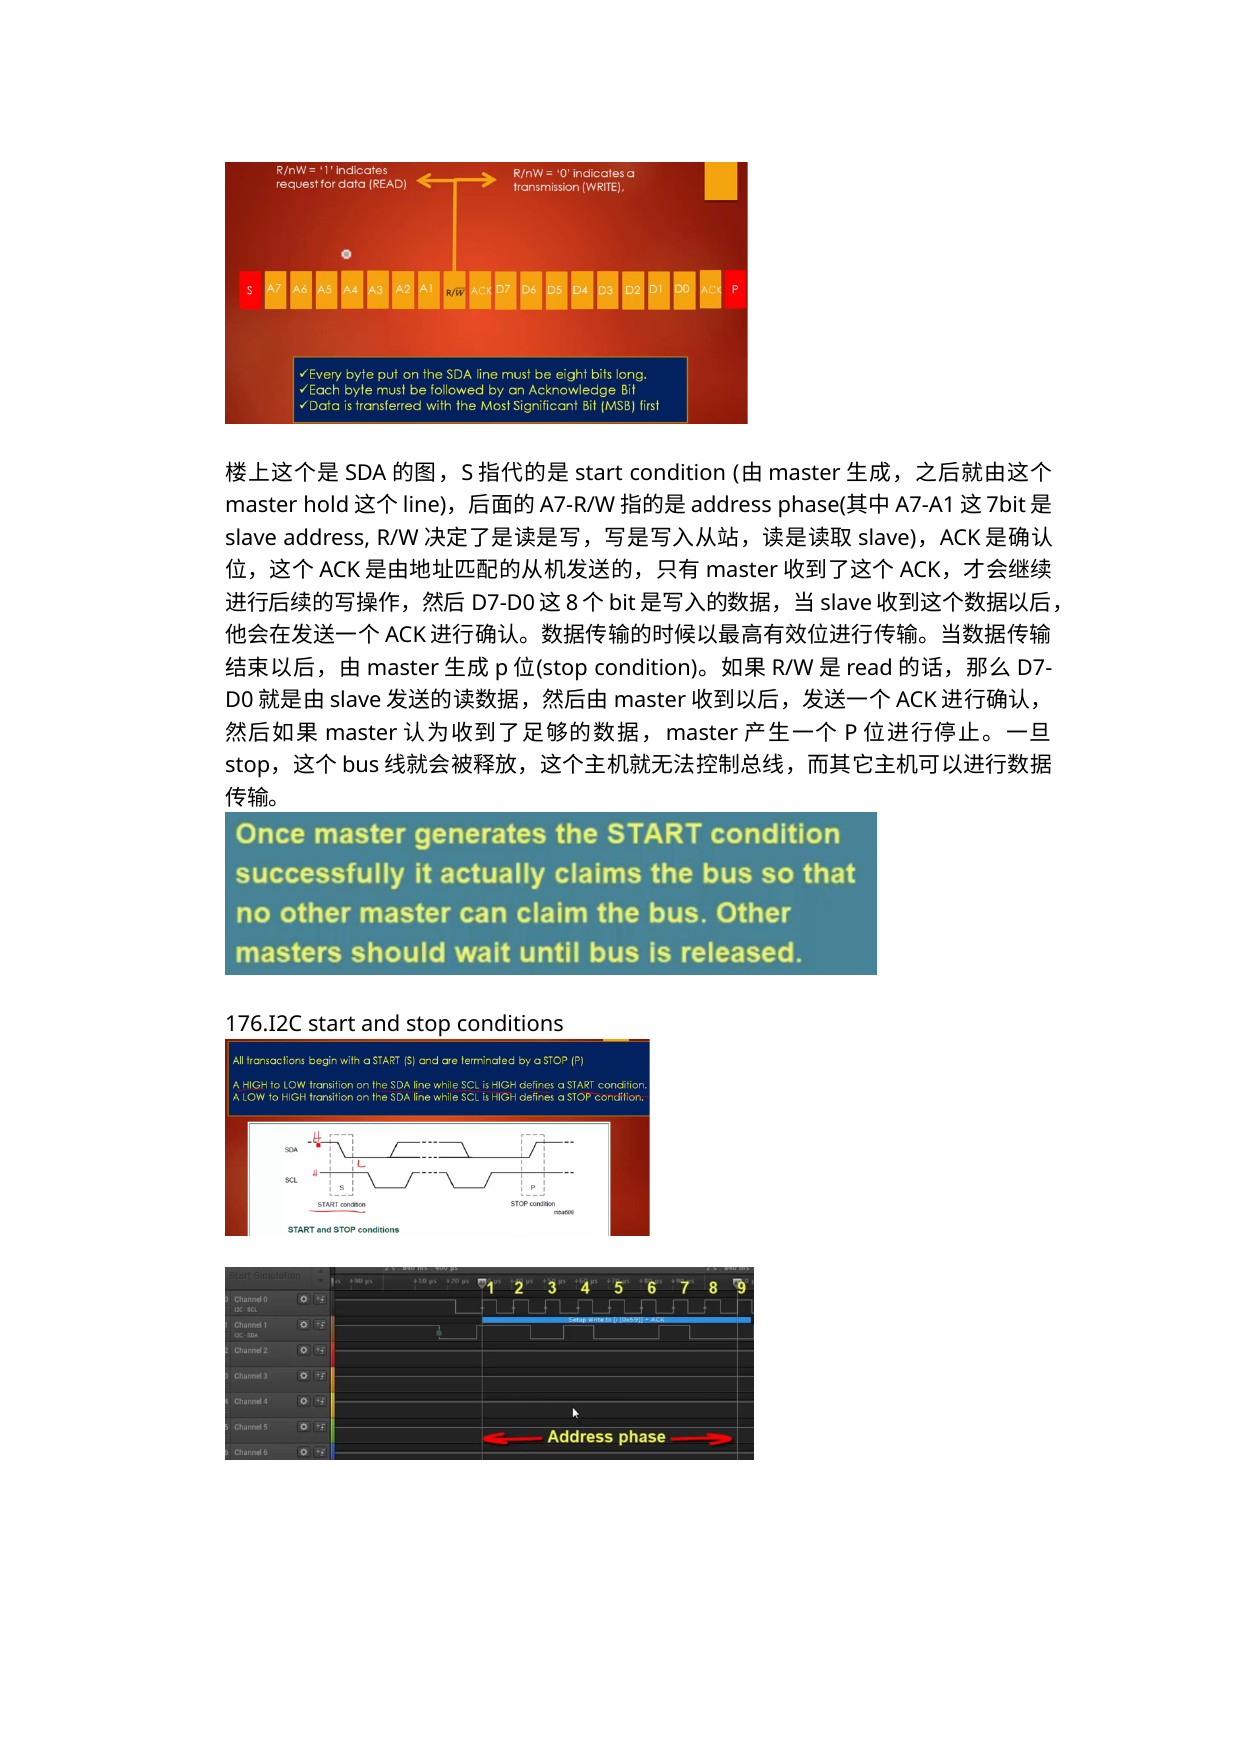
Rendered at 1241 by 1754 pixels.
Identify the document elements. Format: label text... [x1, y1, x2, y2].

picture [225, 1267, 754, 1460]
list 176.I2C start and stop conditions [225, 1007, 1053, 1039]
picture [225, 162, 748, 424]
picture [225, 1039, 650, 1236]
list 楼上这个是SDA的图，S指代的是start condition (由master生成，之后就由这个master hold这个line)，后面的A7-R/W指的是address phase(其中A7-A1这7bit是slave address, R/W决定了是读是写，写是写入从站，读是读取slave)，ACK是确认位，这个ACK是由地址匹配的从机发送的，只有master收到了这个ACK，才会继续进行后续的写操作，然后D7-D0这8个bit是写入的数据，当slave收到这个数据以后，他会在发送一个ACK进行确认。数据传输的时候以最高有效位进行传输。当数据传输结束以后，由master生成p位(stop condition)。如果R/W是read的话，那么D7-D0就是由slave发送的读数据，然后由master收到以后，发送一个ACK进行确认，然后如果master认为收到了足够的数据，master产生一个P位进行停止。一旦stop，这个bus线就会被释放，这个主机就无法控制总线，而其它主机可以进行数据传输。 [225, 454, 1053, 812]
picture [225, 812, 878, 975]
